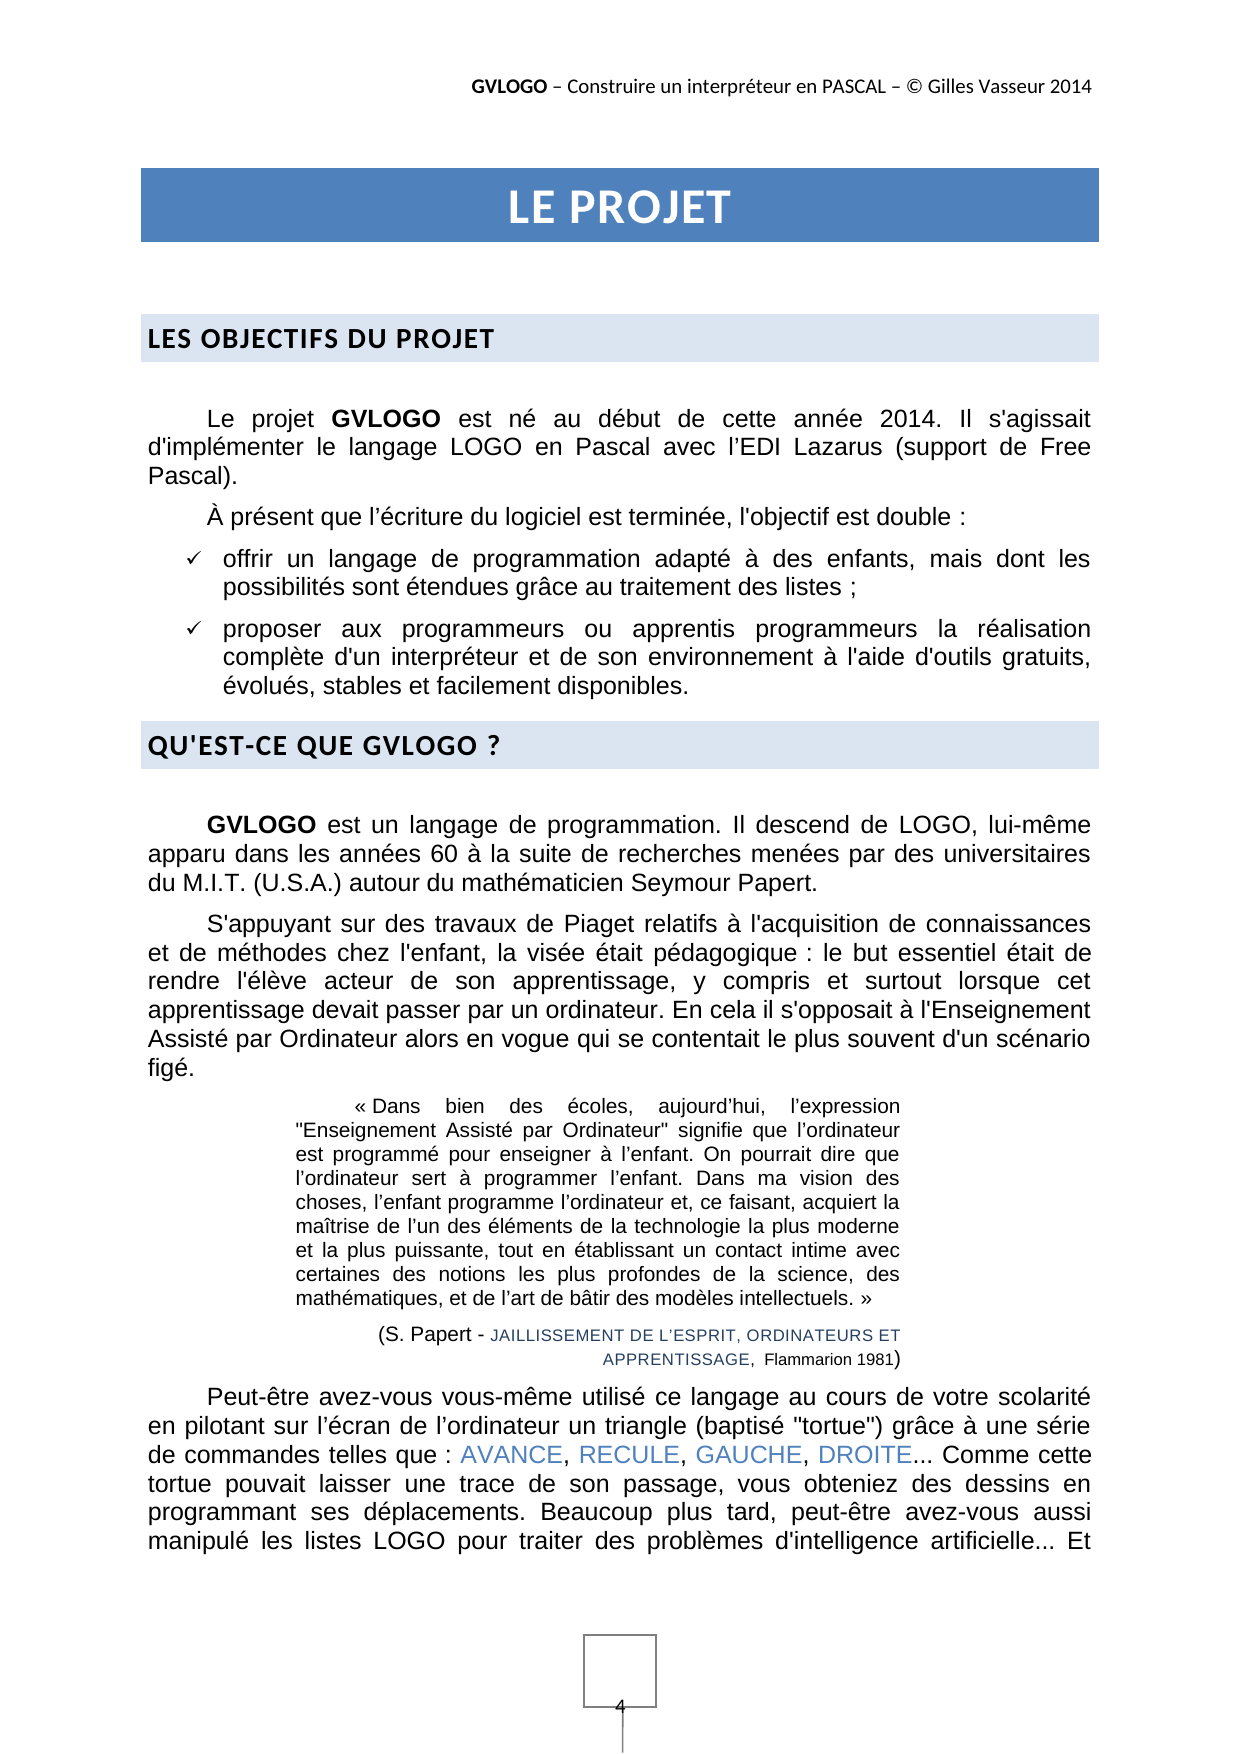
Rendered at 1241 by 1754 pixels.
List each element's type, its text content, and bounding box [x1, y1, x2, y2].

list proposer aux programmeurs ou apprentis programmeurs la réalisation complète d'un interpréteur et de son environnement à l'aide d'outils gratuits, évolués, stables et facilement disponibles. [185, 613, 1093, 700]
subtitle Les objectifs du projet [148, 320, 1093, 356]
text À présent que l’écriture du logiciel est terminée, l'objectif est double : [148, 502, 1093, 531]
text GVLOGO est un langage de programmation. Il descend de LOGO, lui-même apparu dans les années 60 à la suite de recherches menées par des universitaires du M.I.T. (U.S.A.) autour du mathématicien Seymour Papert. [148, 810, 1093, 896]
text S'appuyant sur des travaux de Piaget relatifs à l'acquisition de connaissances et de méthodes chez l'enfant, la visée était pédagogique : le but essentiel était de rendre l'élève acteur de son apprentissage, y compris et surtout lorsque cet apprentissage devait passer par un ordinateur. En cela il s'opposait à l'Enseignement Assisté par Ordinateur alors en vogue qui se contentait le plus souvent d'un scénario figé. [148, 909, 1093, 1081]
subtitle Le projet [148, 175, 1093, 236]
text « Dans bien des écoles, aujourd’hui, l’expression "Enseignement Assisté par Ordinateur" signifie que l’ordinateur est programmé pour enseigner à l’enfant. On pourrait dire que l’ordinateur sert à programmer l’enfant. Dans ma vision des choses, l’enfant programme l’ordinateur et, ce faisant, acquiert la maîtrise de l’un des éléments de la technologie la plus moderne et la plus puissante, tout en établissant un contact intime avec certaines des notions les plus profondes de la science, des mathématiques, et de l’art de bâtir des modèles intellectuels. » [295, 1094, 901, 1309]
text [148, 1382, 1093, 1555]
text Le projet GVLOGO est né au début de cette année 2014. Il s'agissait d'implémenter le langage LOGO en Pascal avec l’EDI Lazarus (support de Free Pascal). [148, 403, 1093, 490]
list offrir un langage de programmation adapté à des enfants, mais dont les possibilités sont étendues grâce au traitement des listes ; [185, 543, 1093, 601]
subtitle Qu'est-ce que GVLOGO ? [148, 727, 1093, 762]
text (S. Papert - Jaillissement de l’esprit, ordinateurs et apprentissage, Flammarion 1981) [295, 1322, 901, 1370]
